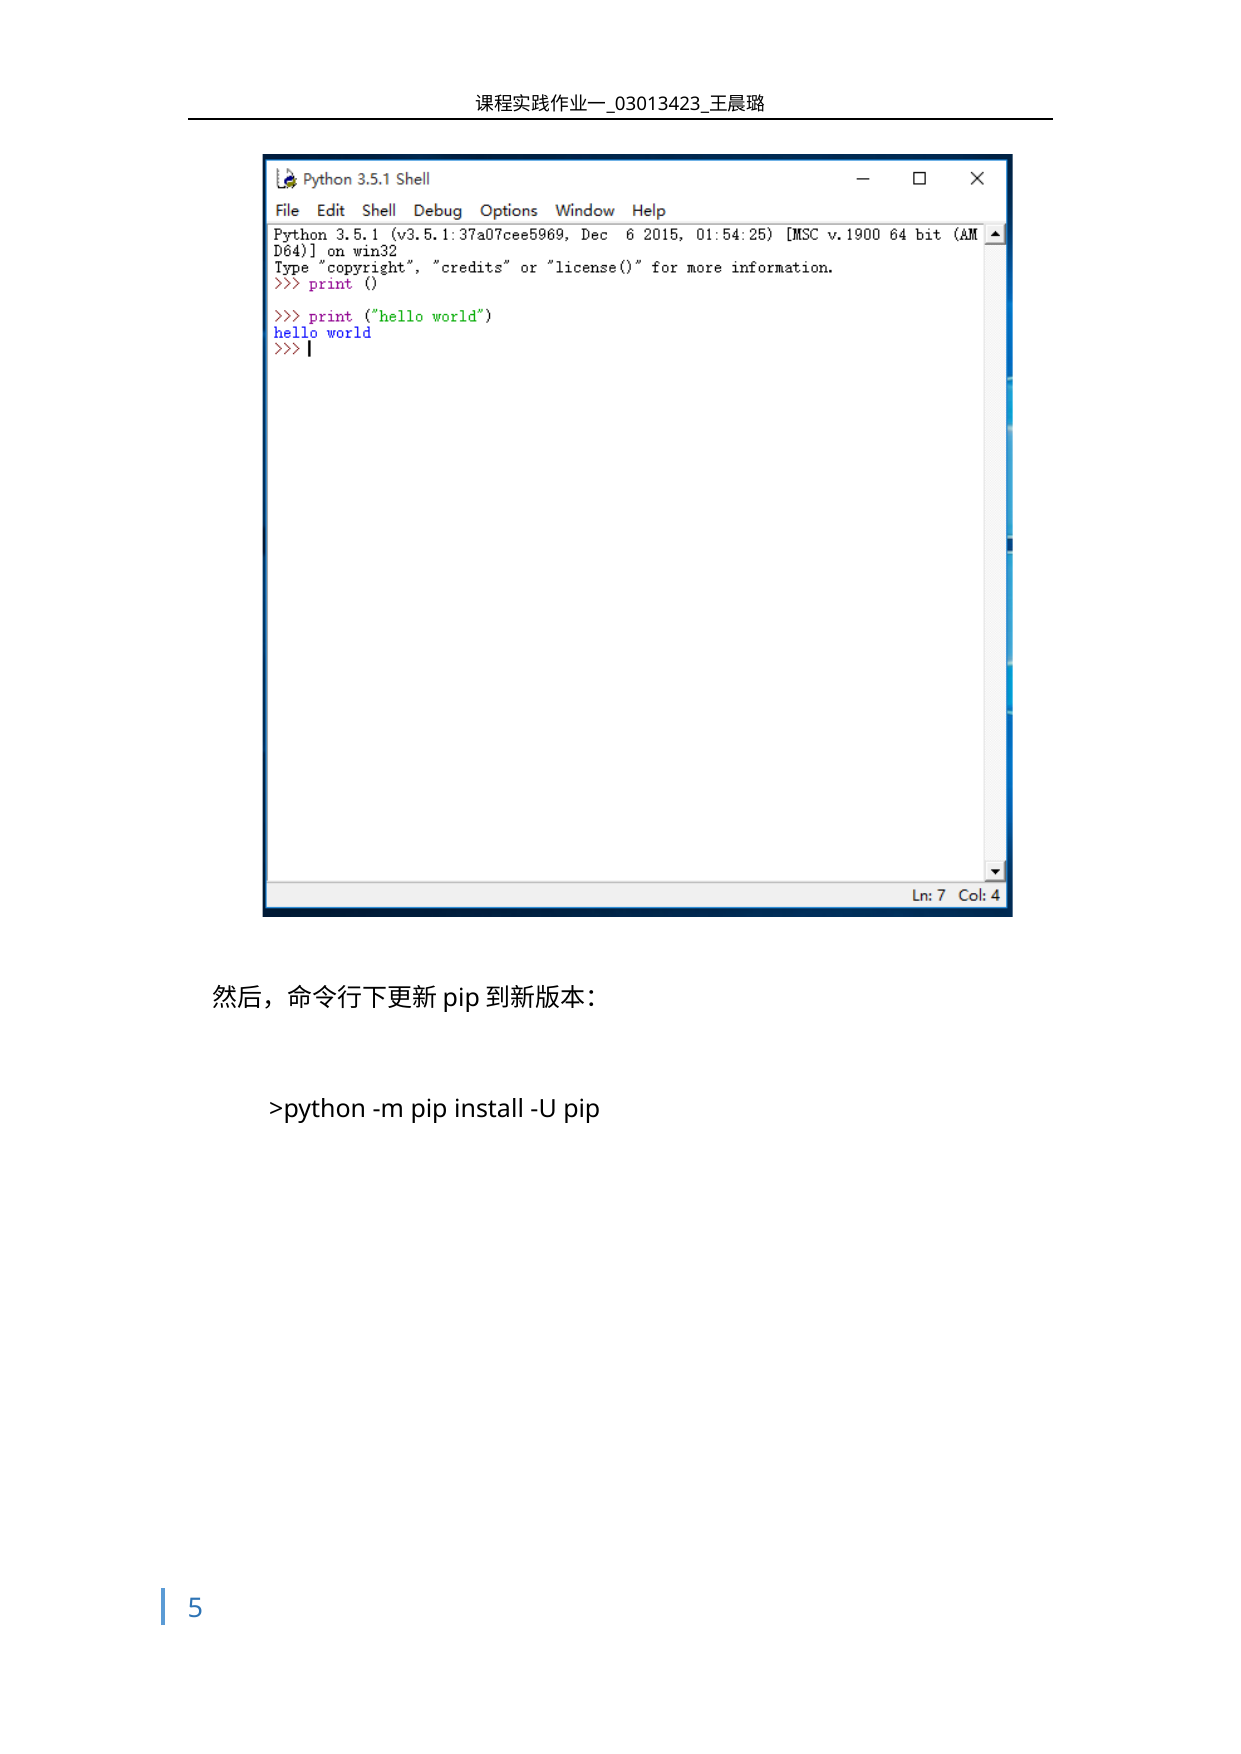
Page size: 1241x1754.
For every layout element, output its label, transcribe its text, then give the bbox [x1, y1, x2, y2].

text >python -m pip install -U pip [262, 1076, 1053, 1141]
text 然后，命令行下更新pip到新版本： [187, 963, 1088, 1028]
picture [262, 154, 1013, 917]
